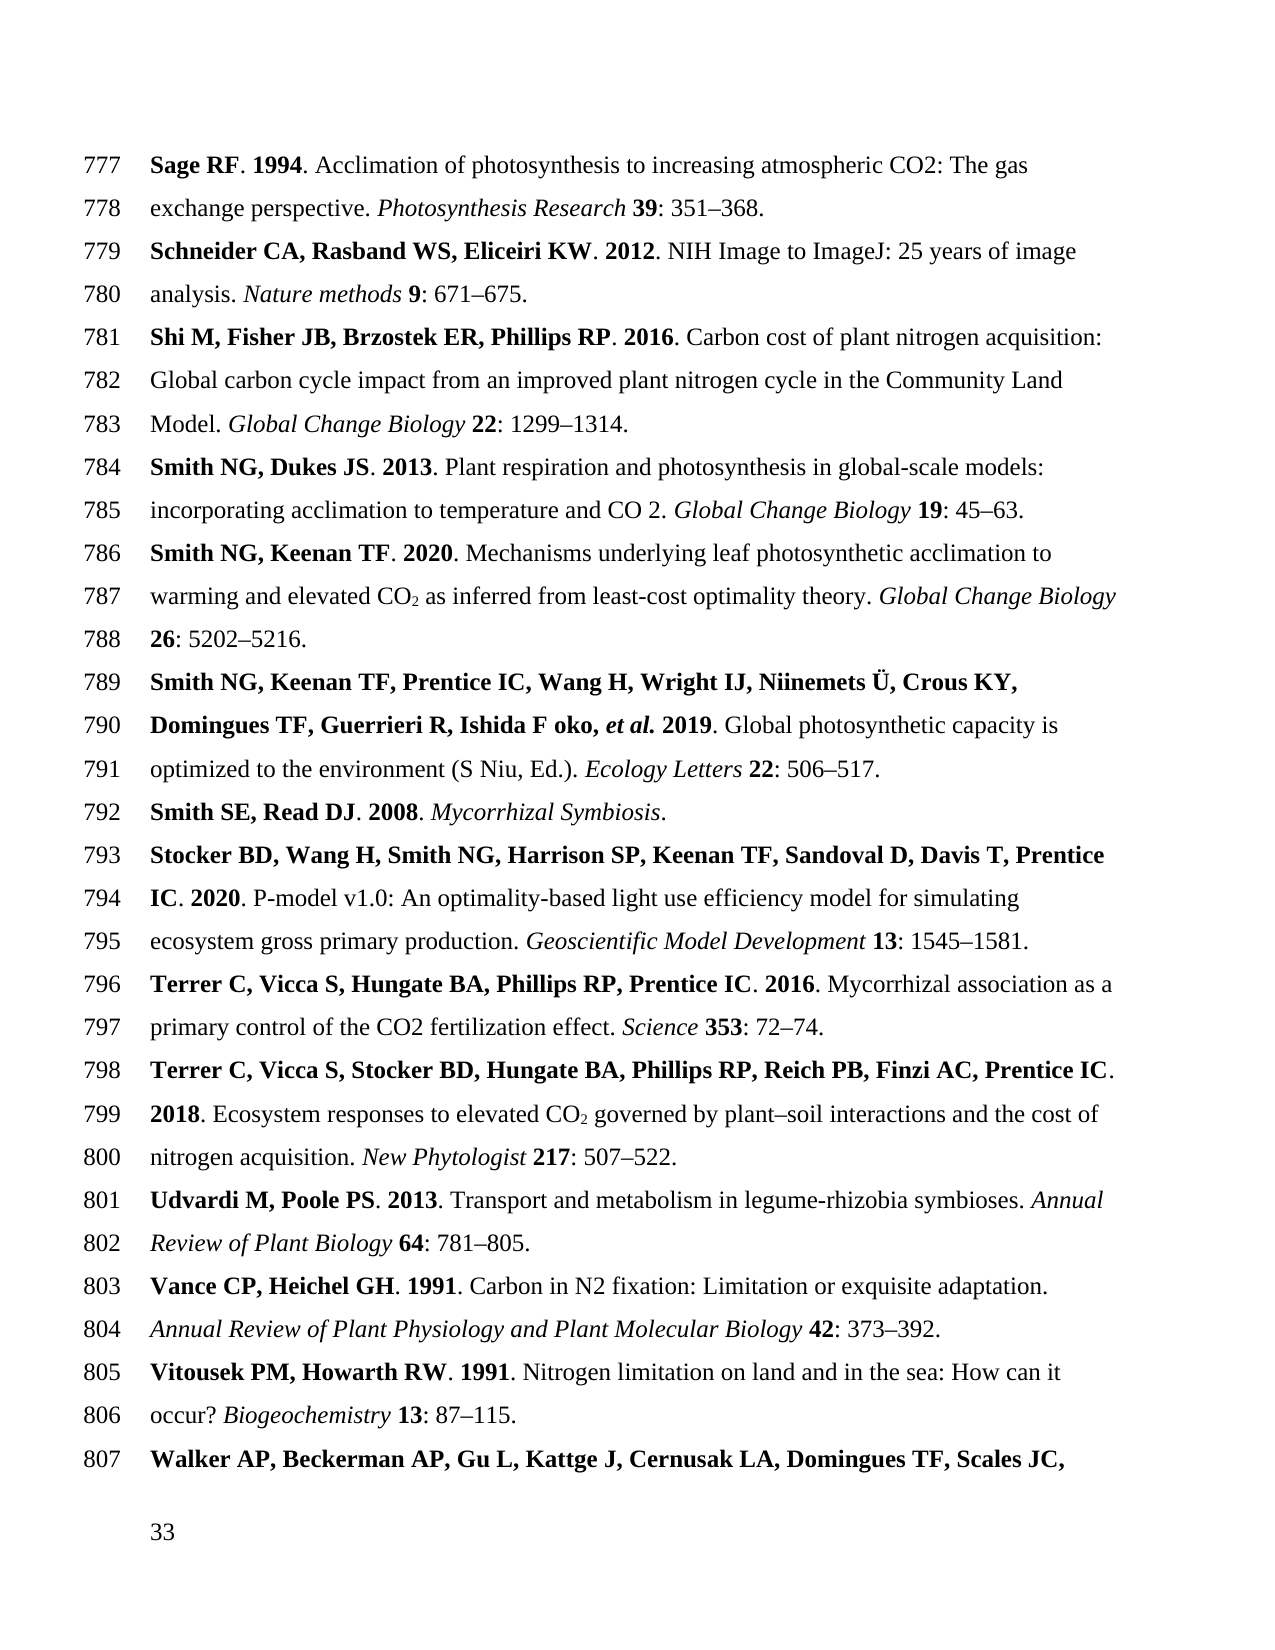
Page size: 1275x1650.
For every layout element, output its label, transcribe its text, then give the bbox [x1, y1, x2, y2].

text Stocker BD, Wang H, Smith NG, Harrison SP, Keenan TF, Sandoval D, Davis T, Prentice IC. 2020. P-model v1.0: An optimality-based light use efficiency model for simulating ecosystem gross primary production. Geoscientific Model Development 13: 1545–1581. [150, 840, 1125, 955]
text Schneider CA, Rasband WS, Eliceiri KW. 2012. NIH Image to ImageJ: 25 years of image analysis. Nature methods 9: 671–675. [150, 236, 1125, 308]
text Vitousek PM, Howarth RW. 1991. Nitrogen limitation on land and in the sea: How can it occur? Biogeochemistry 13: 87–115. [150, 1357, 1125, 1429]
text Smith NG, Keenan TF. 2020. Mechanisms underlying leaf photosynthetic acclimation to warming and elevated CO2 as inferred from least‐cost optimality theory. Global Change Biology 26: 5202–5216. [150, 538, 1125, 653]
text Smith NG, Keenan TF, Prentice IC, Wang H, Wright IJ, Niinemets Ü, Crous KY, Domingues TF, Guerrieri R, Ishida F oko, et al. 2019. Global photosynthetic capacity is optimized to the environment (S Niu, Ed.). Ecology Letters 22: 506–517. [150, 667, 1125, 782]
text Terrer C, Vicca S, Stocker BD, Hungate BA, Phillips RP, Reich PB, Finzi AC, Prentice IC. 2018. Ecosystem responses to elevated CO2 governed by plant–soil interactions and the cost of nitrogen acquisition. New Phytologist 217: 507–522. [150, 1056, 1125, 1171]
text Terrer C, Vicca S, Hungate BA, Phillips RP, Prentice IC. 2016. Mycorrhizal association as a primary control of the CO2 fertilization effect. Science 353: 72–74. [150, 969, 1125, 1041]
text Udvardi M, Poole PS. 2013. Transport and metabolism in legume-rhizobia symbioses. Annual Review of Plant Biology 64: 781–805. [150, 1185, 1125, 1257]
text Smith NG, Dukes JS. 2013. Plant respiration and photosynthesis in global-scale models: incorporating acclimation to temperature and CO 2. Global Change Biology 19: 45–63. [150, 452, 1125, 524]
text Shi M, Fisher JB, Brzostek ER, Phillips RP. 2016. Carbon cost of plant nitrogen acquisition: Global carbon cycle impact from an improved plant nitrogen cycle in the Community Land Model. Global Change Biology 22: 1299–1314. [150, 322, 1125, 437]
text Vance CP, Heichel GH. 1991. Carbon in N2 fixation: Limitation or exquisite adaptation. Annual Review of Plant Physiology and Plant Molecular Biology 42: 373–392. [150, 1271, 1125, 1343]
text Smith SE, Read DJ. 2008. Mycorrhizal Symbiosis. [150, 797, 1125, 826]
text Sage RF. 1994. Acclimation of photosynthesis to increasing atmospheric CO2: The gas exchange perspective. Photosynthesis Research 39: 351–368. [150, 150, 1125, 222]
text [150, 1444, 1125, 1472]
